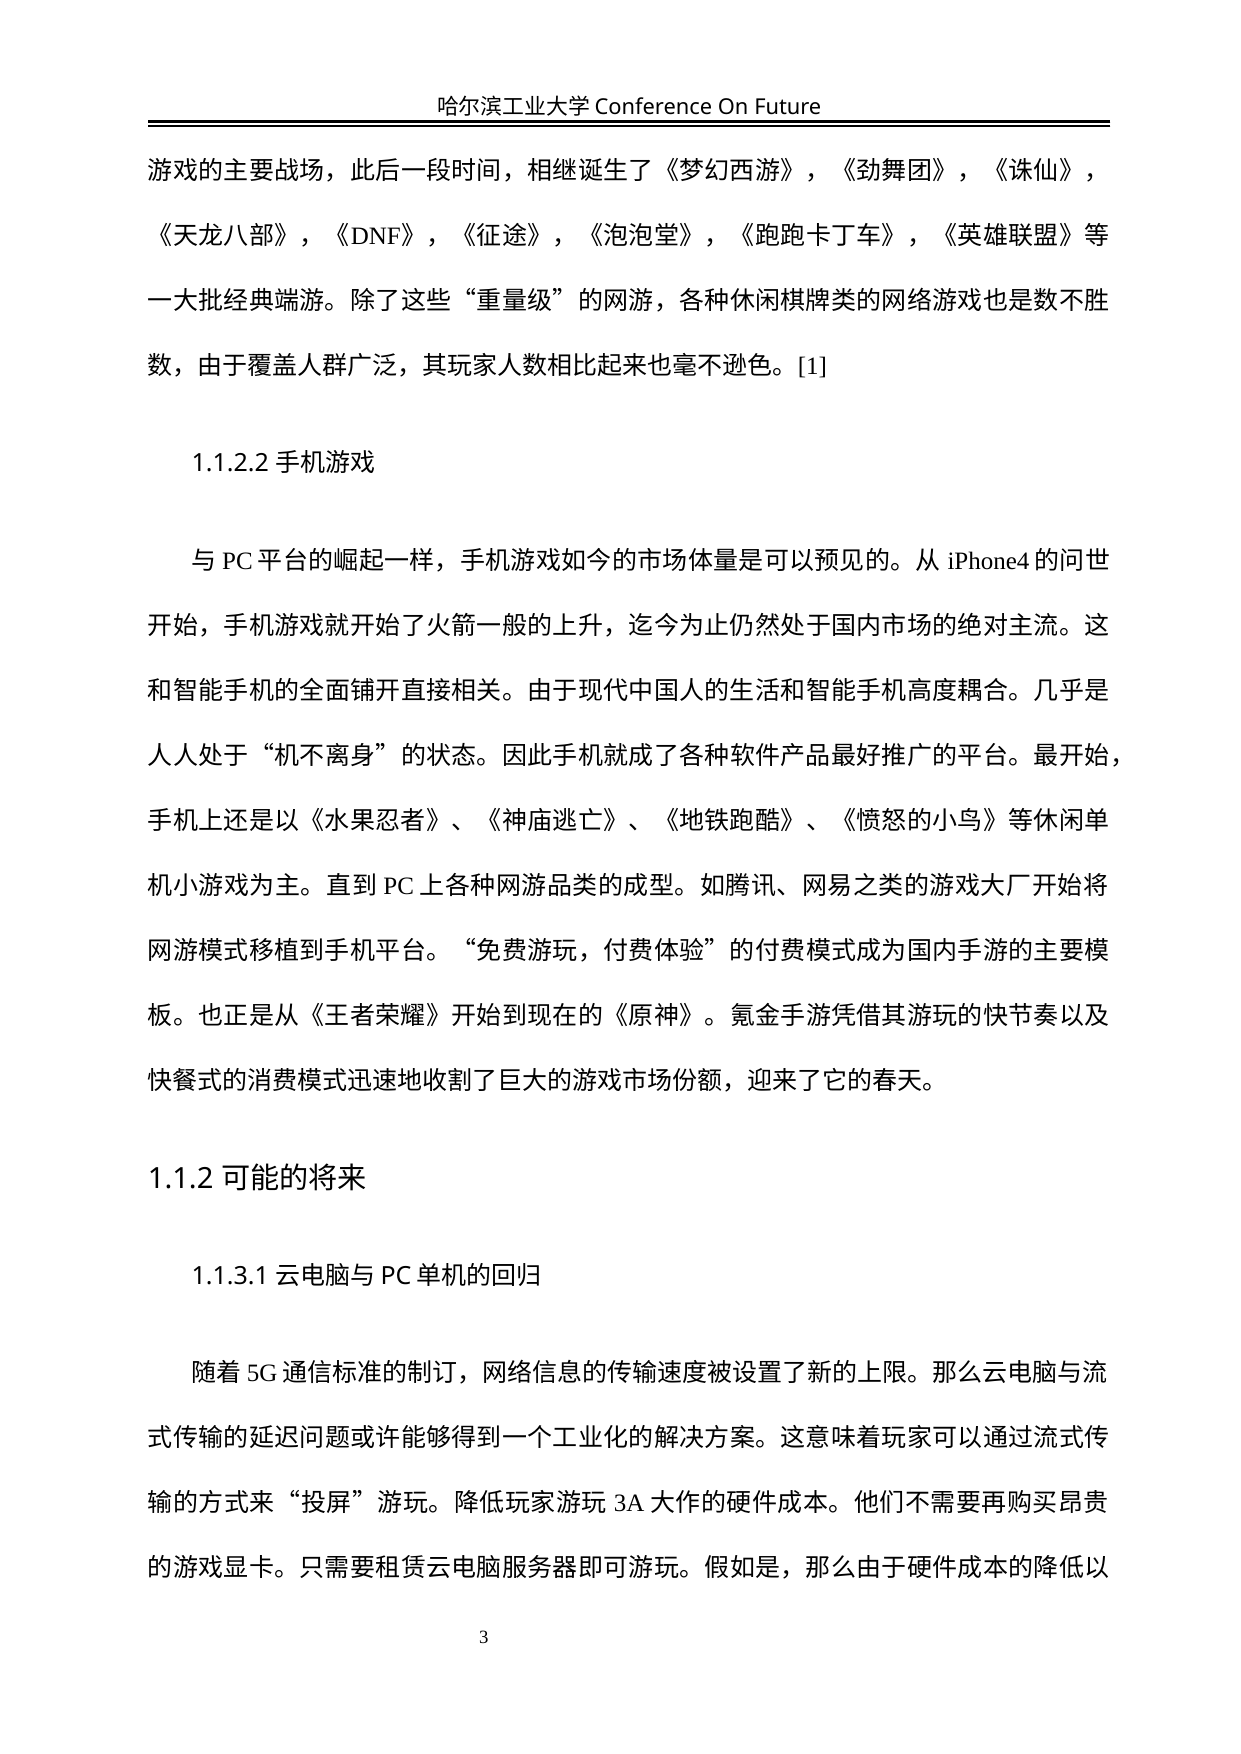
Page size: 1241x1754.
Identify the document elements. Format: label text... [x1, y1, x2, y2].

text 1.1.2.2 手机游戏 [148, 428, 1110, 493]
text 1.1.3.1 云电脑与PC单机的回归 [148, 1241, 1110, 1306]
text 与PC平台的崛起一样，手机游戏如今的市场体量是可以预见的。从iPhone4的问世开始，手机游戏就开始了火箭一般的上升，迄今为止仍然处于国内市场的绝对主流。这和智能手机的全面铺开直接相关。由于现代中国人的生活和智能手机高度耦合。几乎是人人处于“机不离身”的状态。因此手机就成了各种软件产品最好推广的平台。最开始，手机上还是以《水果忍者》、《神庙逃亡》、《地铁跑酷》、《愤怒的小鸟》等休闲单机小游戏为主。直到PC上各种网游品类的成型。如腾讯、网易之类的游戏大厂开始将网游模式移植到手机平台。“免费游玩，付费体验”的付费模式成为国内手游的主要模板。也正是从《王者荣耀》开始到现在的《原神》。氪金手游凭借其游玩的快节奏以及快餐式的消费模式迅速地收割了巨大的游戏市场份额，迎来了它的春天。 [148, 526, 1110, 1111]
subtitle 1.1.2 可能的将来 [148, 1143, 1110, 1208]
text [148, 136, 1110, 396]
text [148, 1338, 1110, 1598]
